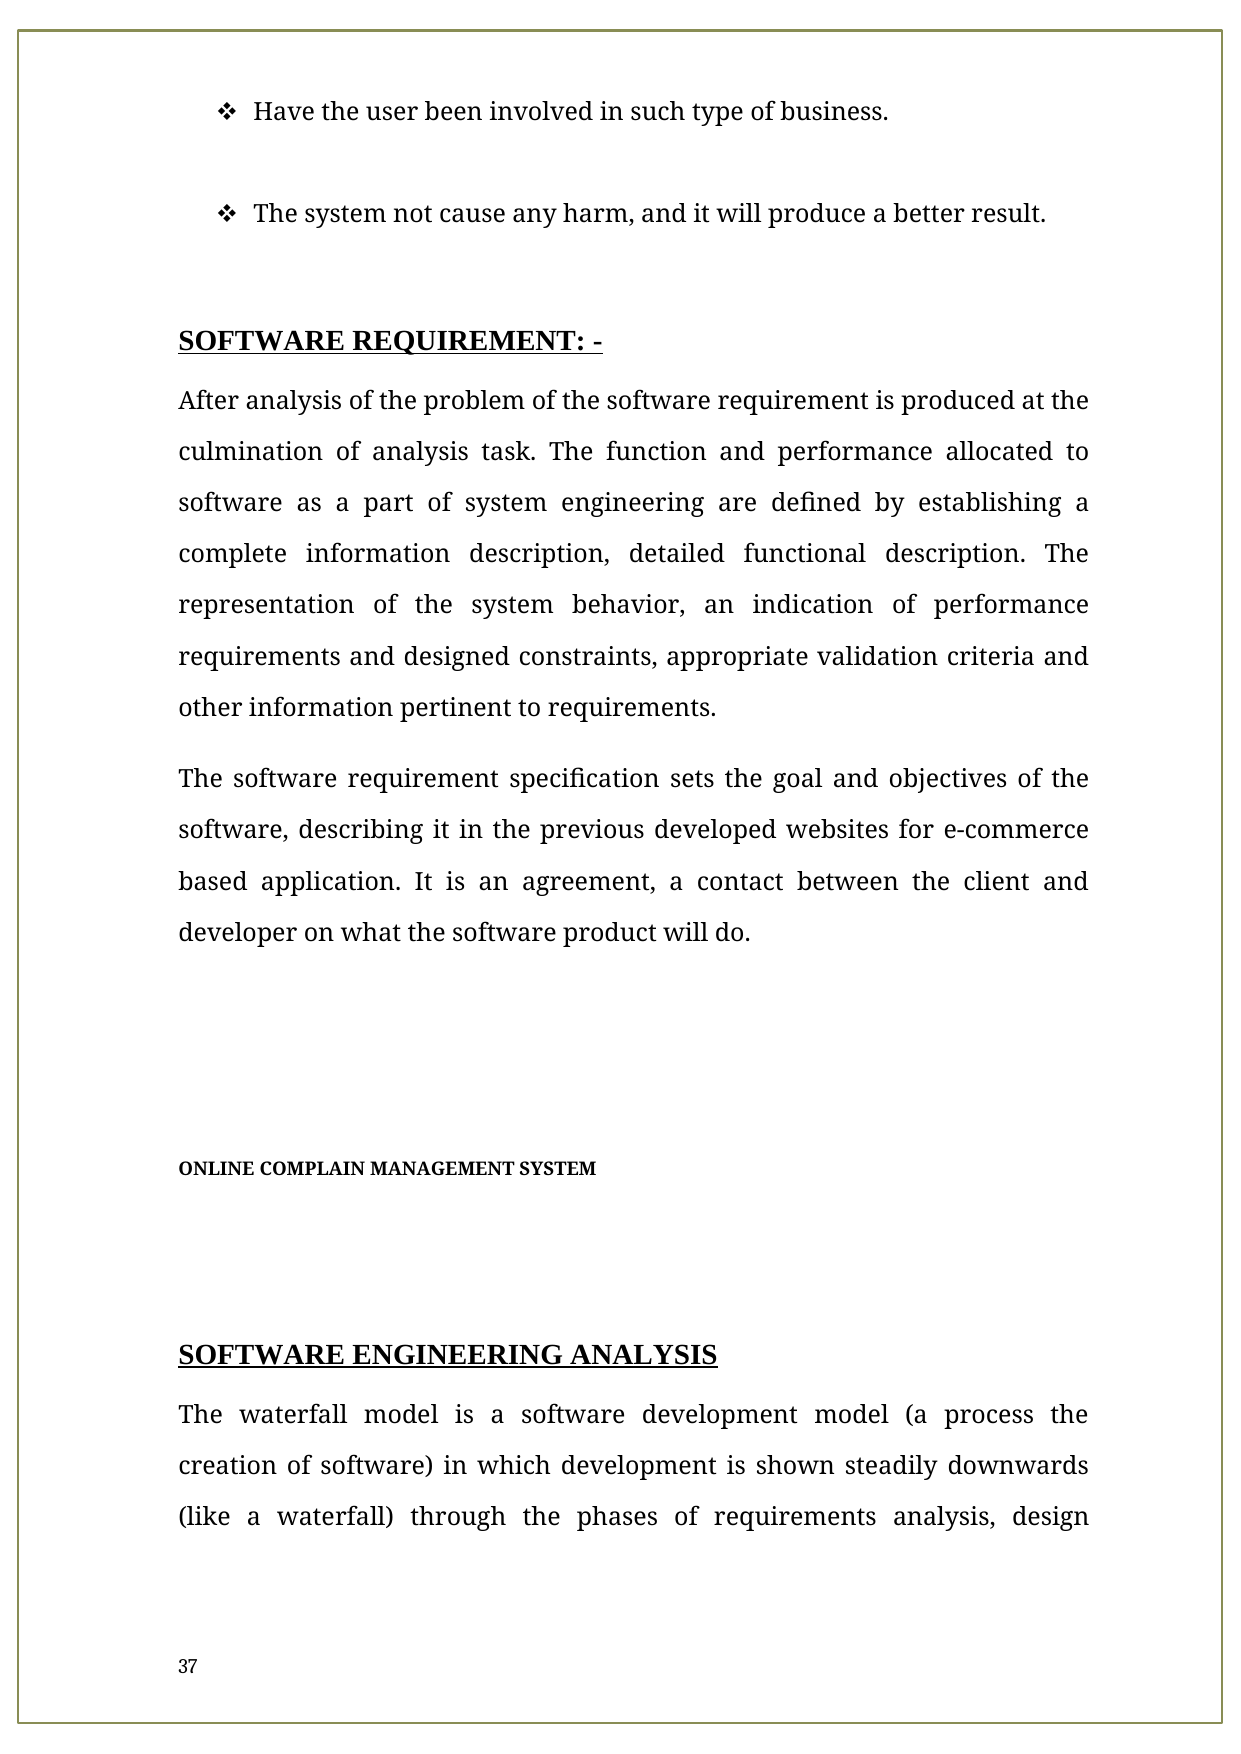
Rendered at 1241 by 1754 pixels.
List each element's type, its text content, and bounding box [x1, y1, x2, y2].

text After analysis of the problem of the software requirement is produced at the culmination of analysis task. The function and performance allocated to software as a part of system engineering are defined by establishing a complete information description, detailed functional description. The representation of the system behavior, an indication of performance requirements and designed constraints, appropriate validation criteria and other information pertinent to requirements. [178, 383, 1090, 723]
list ONLINE COMPLAIN MANAGEMENT SYSTEM [178, 1156, 1090, 1181]
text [178, 1397, 1090, 1533]
text SOFTWARE REQUIREMENT: - [178, 323, 1090, 357]
list Have the user been involved in such type of business. [216, 94, 1090, 128]
list The system not cause any harm, and it will produce a better result. [216, 196, 1090, 230]
text SOFTWARE ENGINEERING ANALYSIS [178, 1337, 1090, 1371]
text The software requirement specification sets the goal and objectives of the software, describing it in the previous developed websites for e-commerce based application. It is an agreement, a contact between the client and developer on what the software product will do. [178, 761, 1090, 948]
